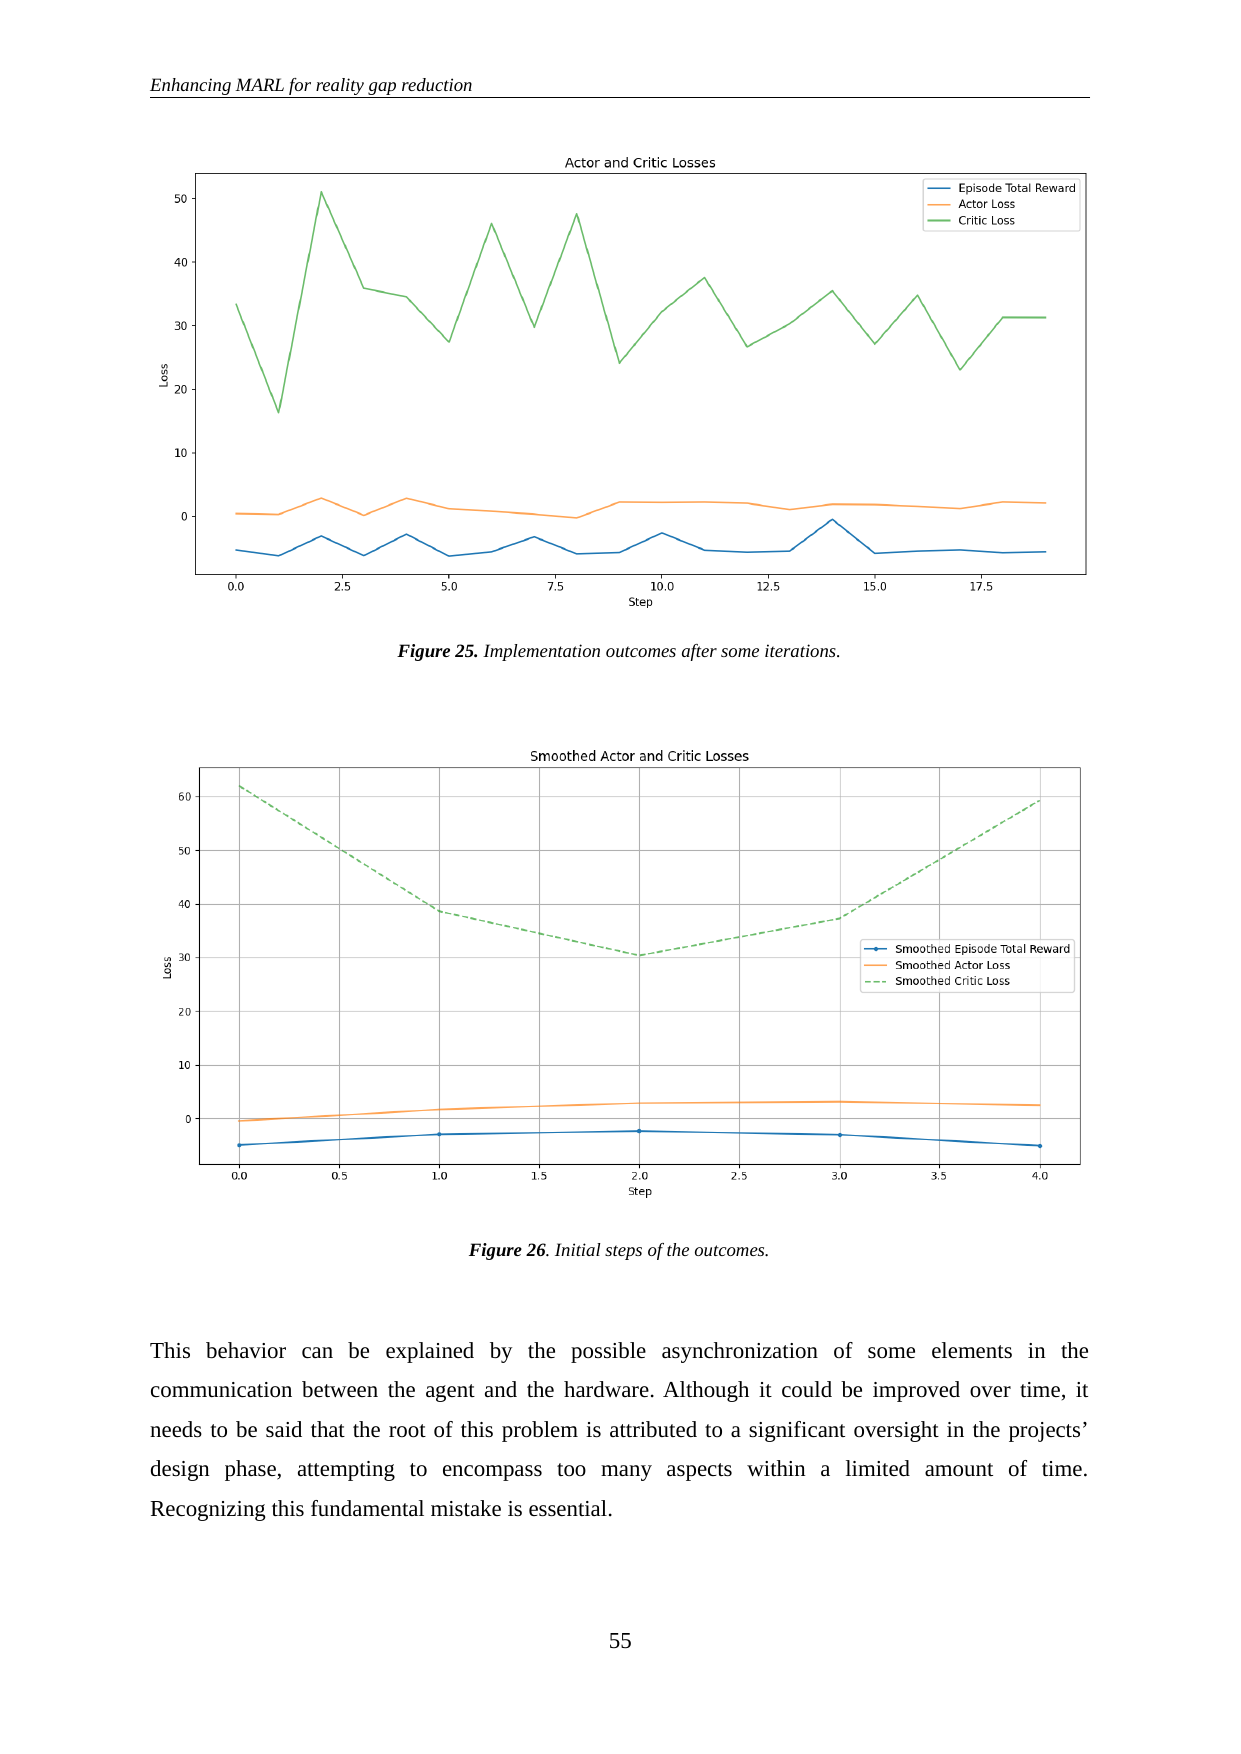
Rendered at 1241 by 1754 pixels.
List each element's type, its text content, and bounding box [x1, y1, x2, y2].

text Figure 26. Initial steps of the outcomes. [150, 1238, 1090, 1260]
text This behavior can be explained by the possible asynchronization of some elements in the communication between the agent and the hardware. Although it could be improved over time, it needs to be said that the root of this problem is attributed to a significant oversight in the projects’ design phase, attempting to encompass too many aspects within a limited amount of time. Recognizing this fundamental mistake is essential. [150, 1337, 1090, 1521]
picture [150, 738, 1091, 1209]
picture [150, 150, 1091, 611]
text Figure 25. Implementation outcomes after some iterations. [150, 640, 1090, 662]
